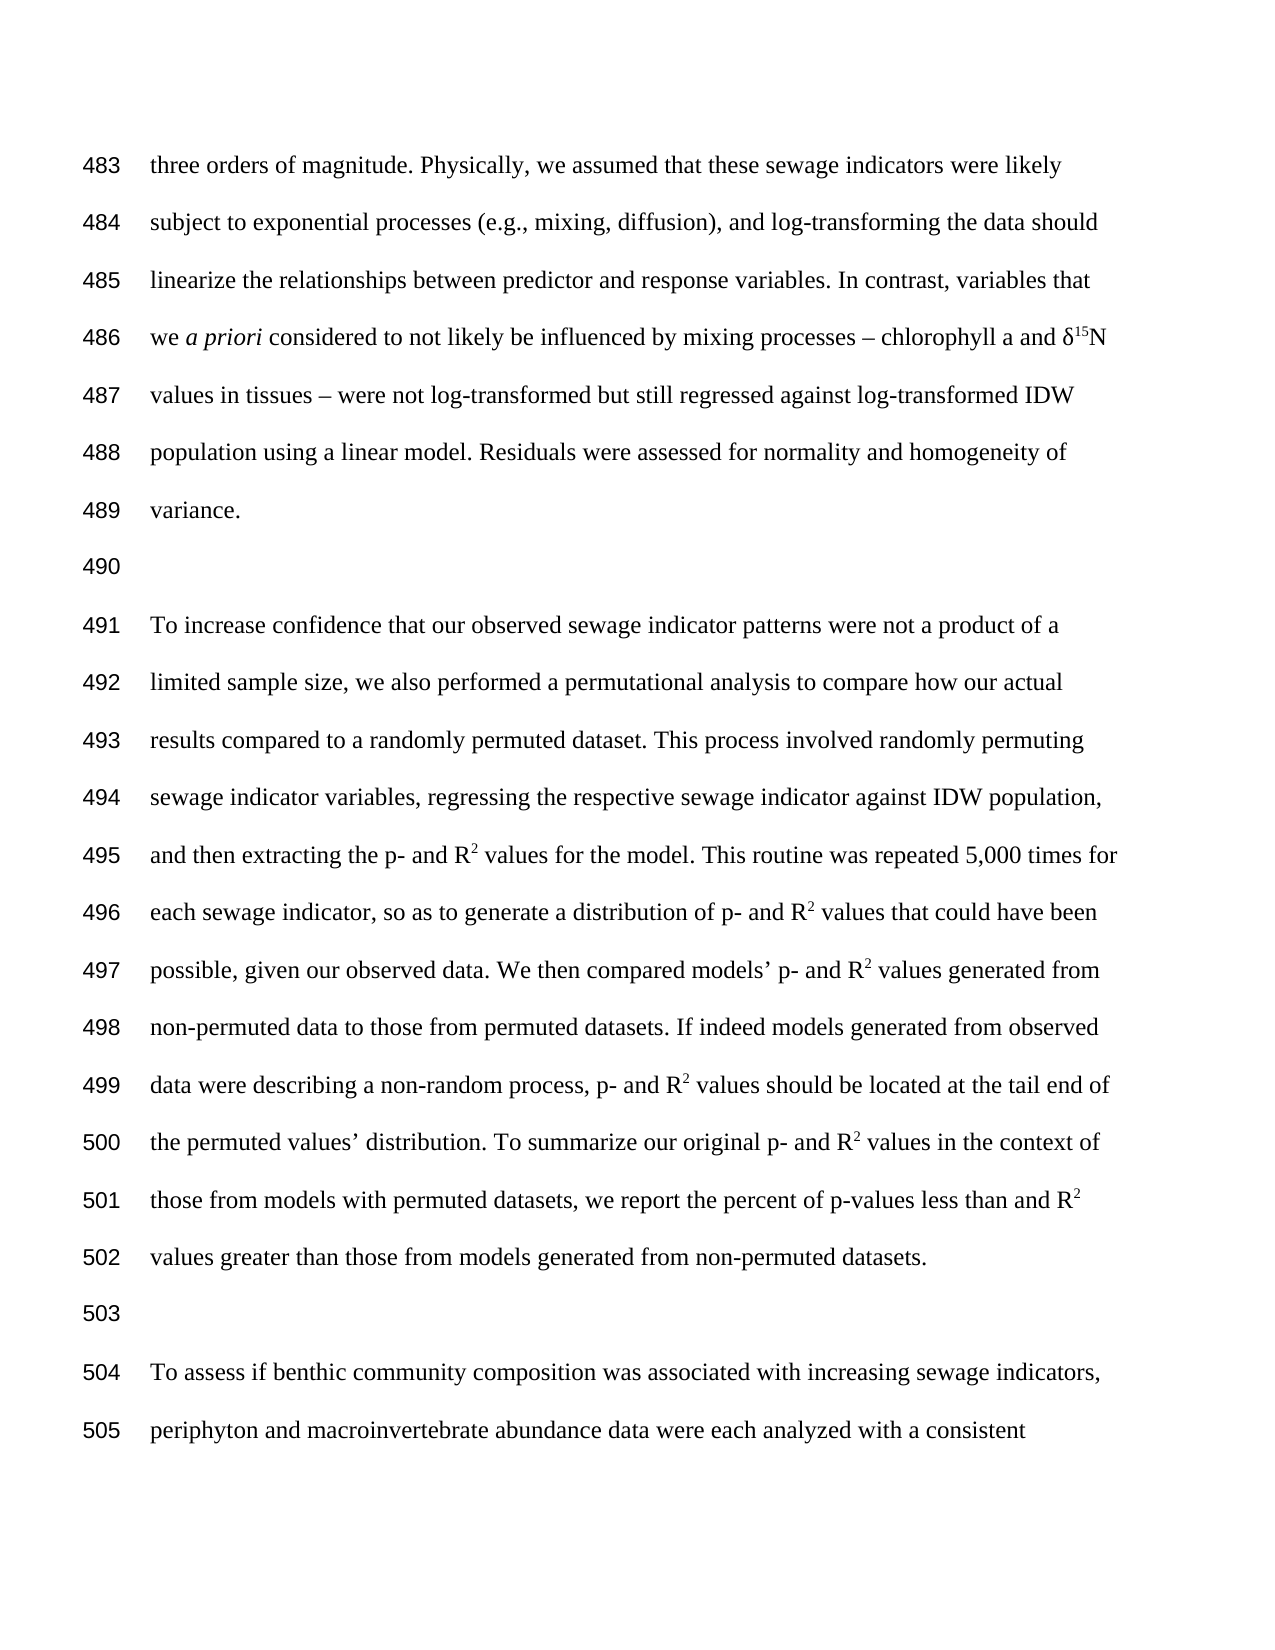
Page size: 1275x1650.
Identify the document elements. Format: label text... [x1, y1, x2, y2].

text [150, 1357, 1125, 1444]
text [150, 150, 1125, 524]
text To increase confidence that our observed sewage indicator patterns were not a product of a limited sample size, we also performed a permutational analysis to compare how our actual results compared to a randomly permuted dataset. This process involved randomly permuting sewage indicator variables, regressing the respective sewage indicator against IDW population, and then extracting the p- and R2 values for the model. This routine was repeated 5,000 times for each sewage indicator, so as to generate a distribution of p- and R2 values that could have been possible, given our observed data. We then compared models’ p- and R2 values generated from non-permuted data to those from permuted datasets. If indeed models generated from observed data were describing a non-random process, p- and R2 values should be located at the tail end of the permuted values’ distribution. To summarize our original p- and R2 values in the context of those from models with permuted datasets, we report the percent of p-values less than and R2 values greater than those from models generated from non-permuted datasets. [150, 610, 1125, 1271]
